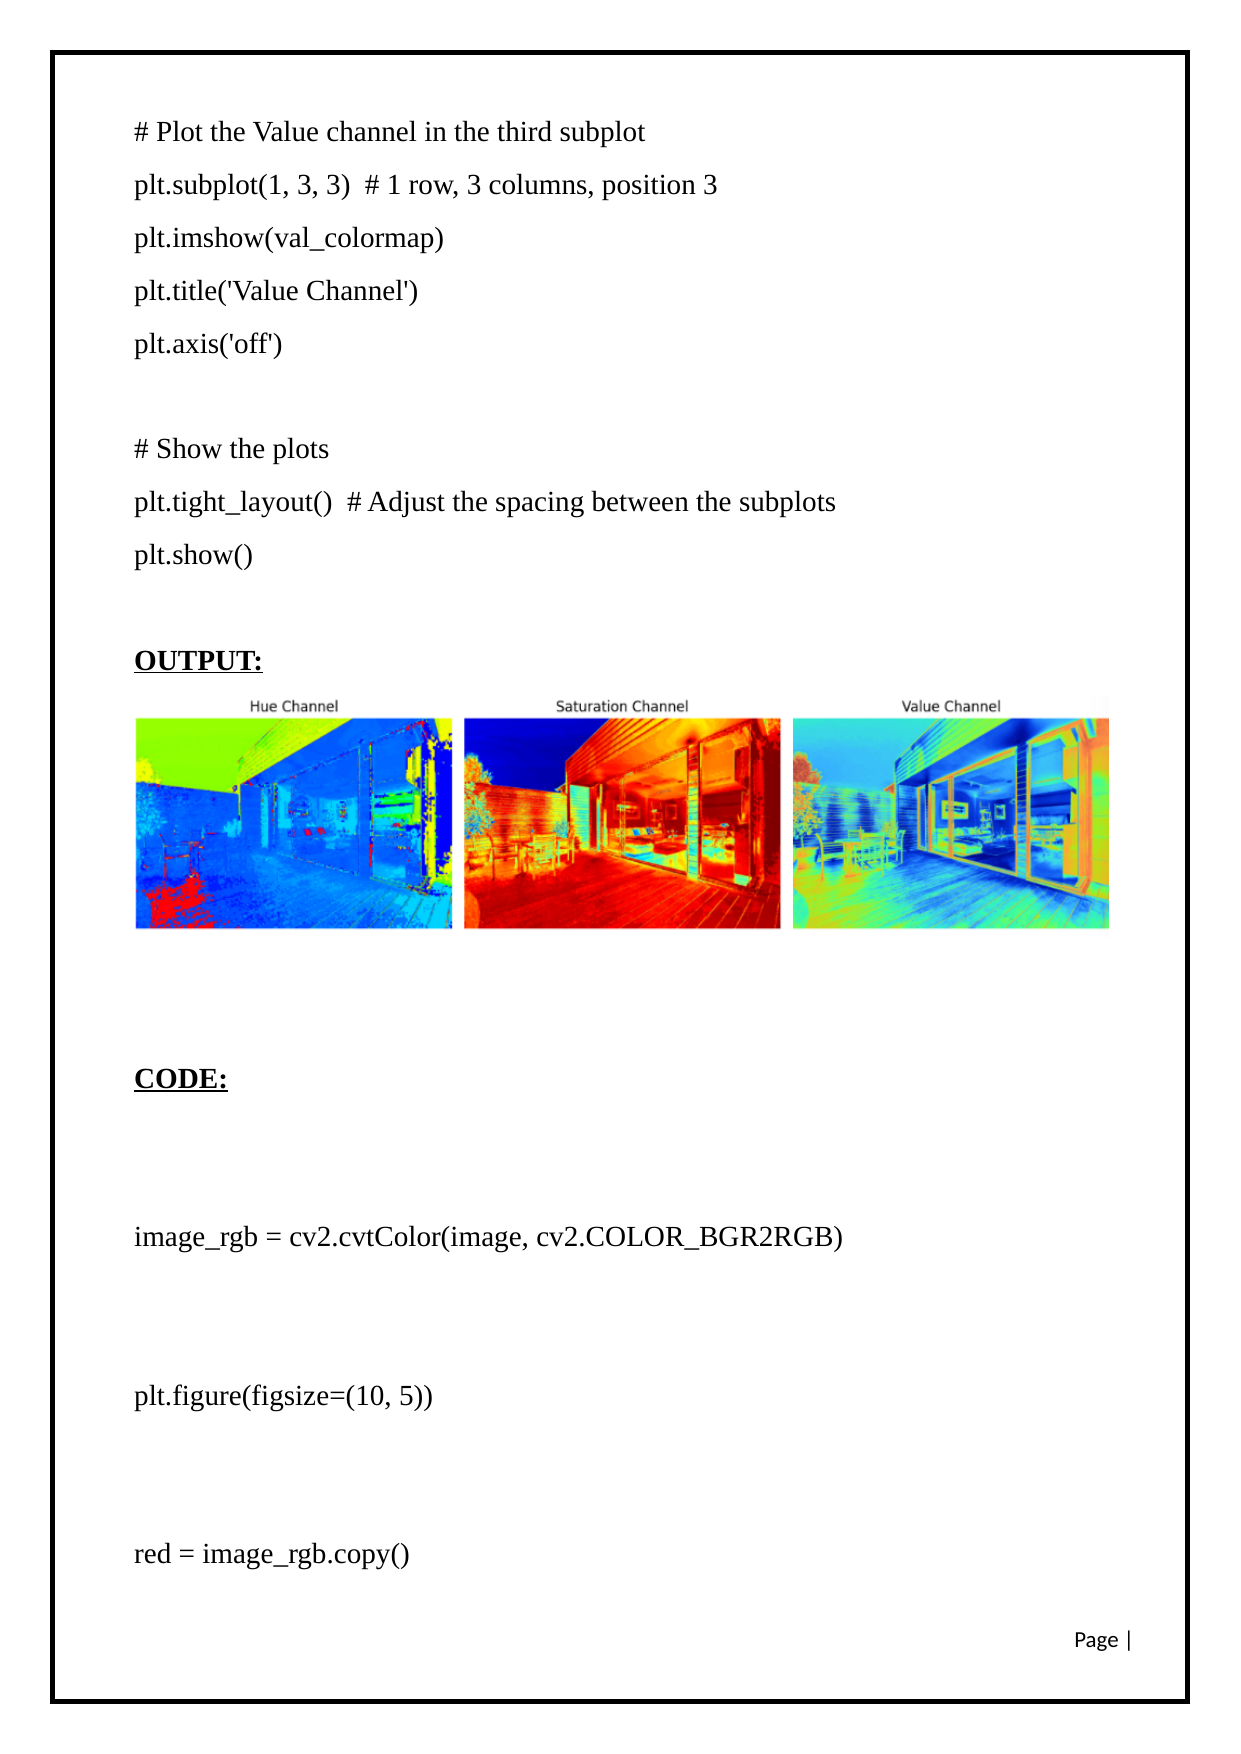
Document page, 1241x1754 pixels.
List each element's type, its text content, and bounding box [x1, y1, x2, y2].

text OUTPUT: [134, 643, 1166, 676]
text plt.subplot(1, 3, 3) # 1 row, 3 columns, position 3 [134, 167, 1166, 201]
text CODE: [134, 1061, 1166, 1094]
text plt.tight_layout() # Adjust the spacing between the subplots [134, 484, 1166, 518]
text red = image_rgb.copy() [134, 1536, 1166, 1570]
text # Show the plots [134, 431, 1166, 465]
text plt.show() [134, 537, 1166, 571]
text image_rgb = cv2.cvtColor(image, cv2.COLOR_BGR2RGB) [134, 1219, 1166, 1253]
text plt.title('Value Channel') [134, 273, 1166, 307]
text plt.axis('off') [134, 326, 1166, 359]
text plt.imshow(val_colormap) [134, 220, 1166, 254]
text plt.figure(figsize=(10, 5)) [134, 1378, 1166, 1411]
text # Plot the Value channel in the third subplot [134, 114, 1166, 148]
picture [133, 695, 1109, 937]
